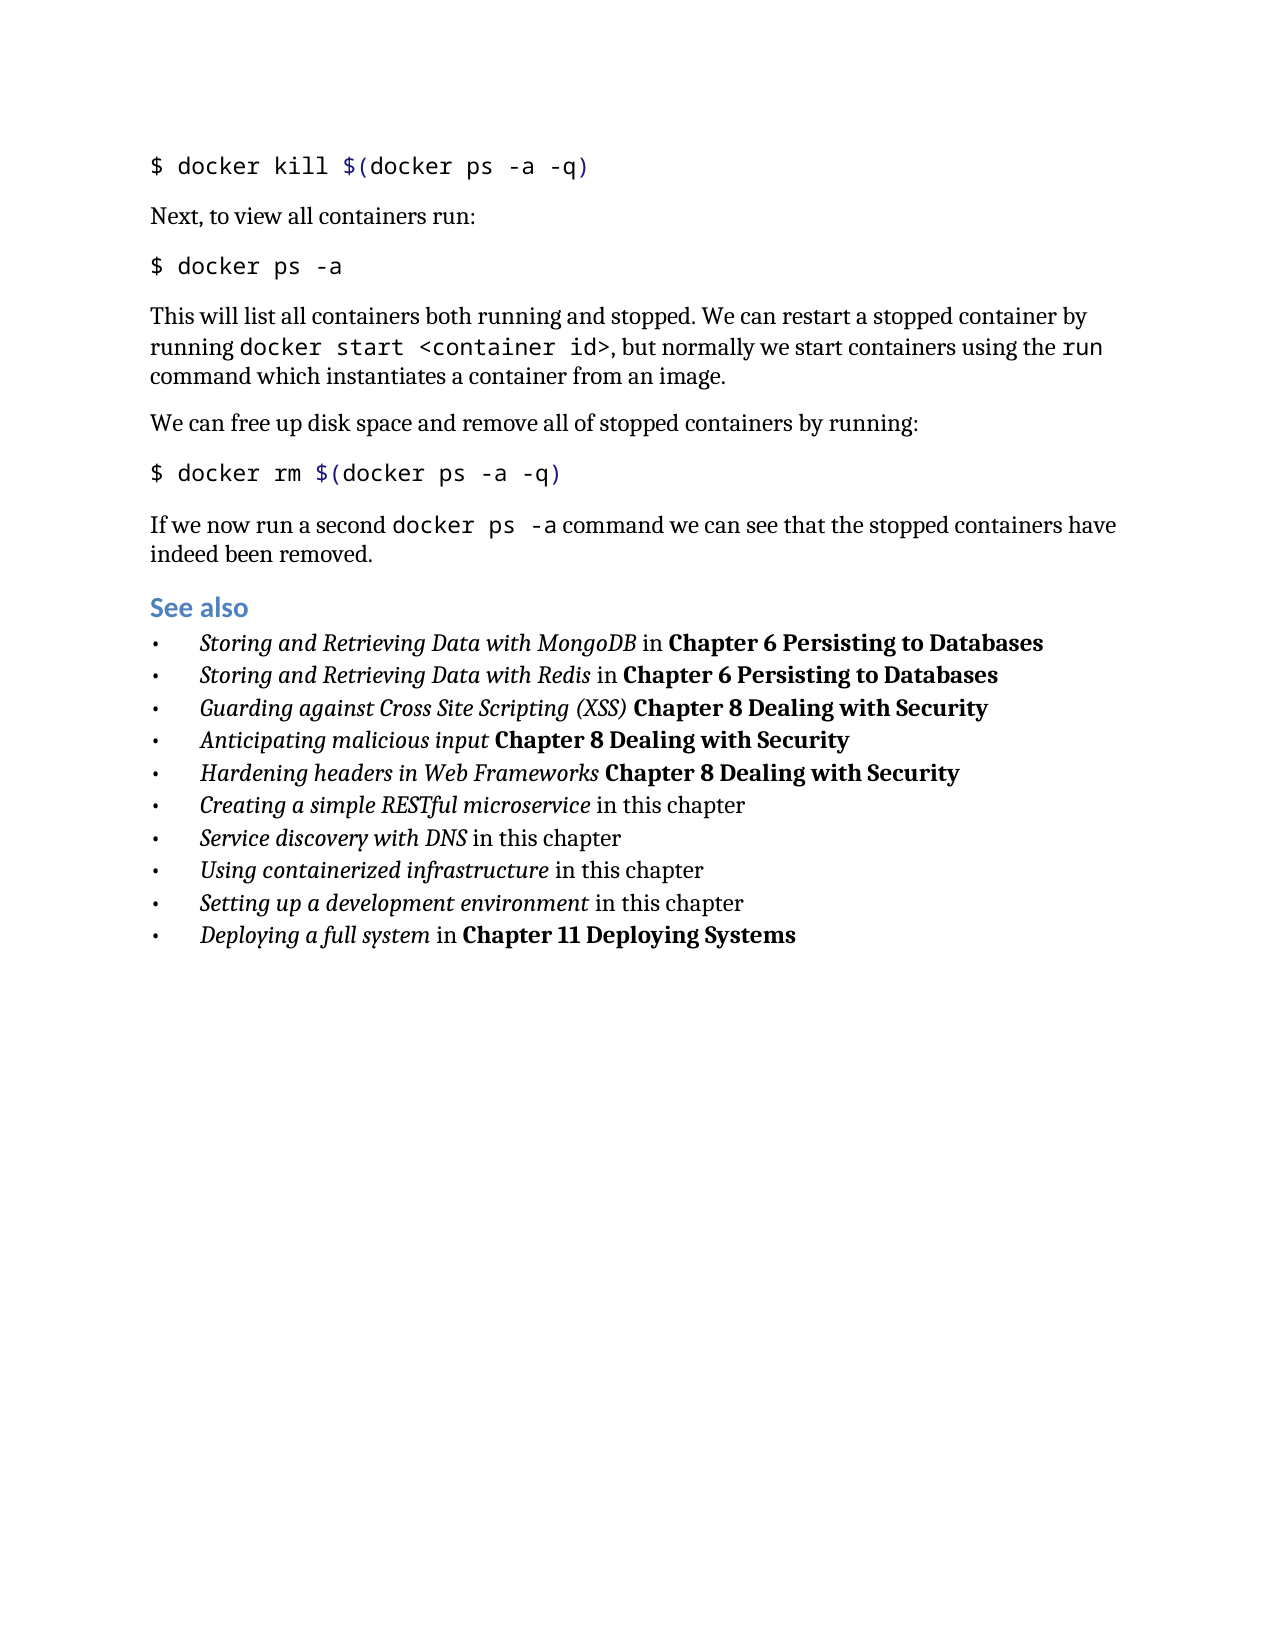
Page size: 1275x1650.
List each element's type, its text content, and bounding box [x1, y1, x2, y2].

text This will list all containers both running and stopped. We can restart a stopped container by running docker start <container id>, but normally we start containers using the run command which instantiates a container from an image. [150, 302, 1125, 390]
text We can free up disk space and remove all of stopped containers by running: [150, 409, 1125, 438]
text $ docker kill $(docker ps -a -q) [150, 150, 1125, 181]
text $ docker rm $(docker ps -a -q) [150, 457, 1125, 488]
text If we now run a second docker ps -a command we can see that the stopped containers have indeed been removed. [150, 509, 1125, 569]
list Storing and Retrieving Data with MongoDB in Chapter 6 Persisting to Databases [150, 629, 1125, 658]
list Setting up a development environment in this chapter [150, 889, 1125, 918]
list Deploying a full system in Chapter 11 Deploying Systems [150, 921, 1125, 950]
list Using containerized infrastructure in this chapter [150, 856, 1125, 885]
text $ docker ps -a [150, 249, 1125, 281]
list Service discovery with DNS in this chapter [150, 824, 1125, 853]
subtitle See also [150, 589, 1125, 625]
list Hardening headers in Web Frameworks Chapter 8 Dealing with Security [150, 759, 1125, 788]
list Storing and Retrieving Data with Redis in Chapter 6 Persisting to Databases [150, 661, 1125, 690]
list Anticipating malicious input Chapter 8 Dealing with Security [150, 726, 1125, 755]
text Next, to view all containers run: [150, 202, 1125, 231]
list Creating a simple RESTful microservice in this chapter [150, 791, 1125, 820]
list Guarding against Cross Site Scripting (XSS) Chapter 8 Dealing with Security [150, 694, 1125, 723]
